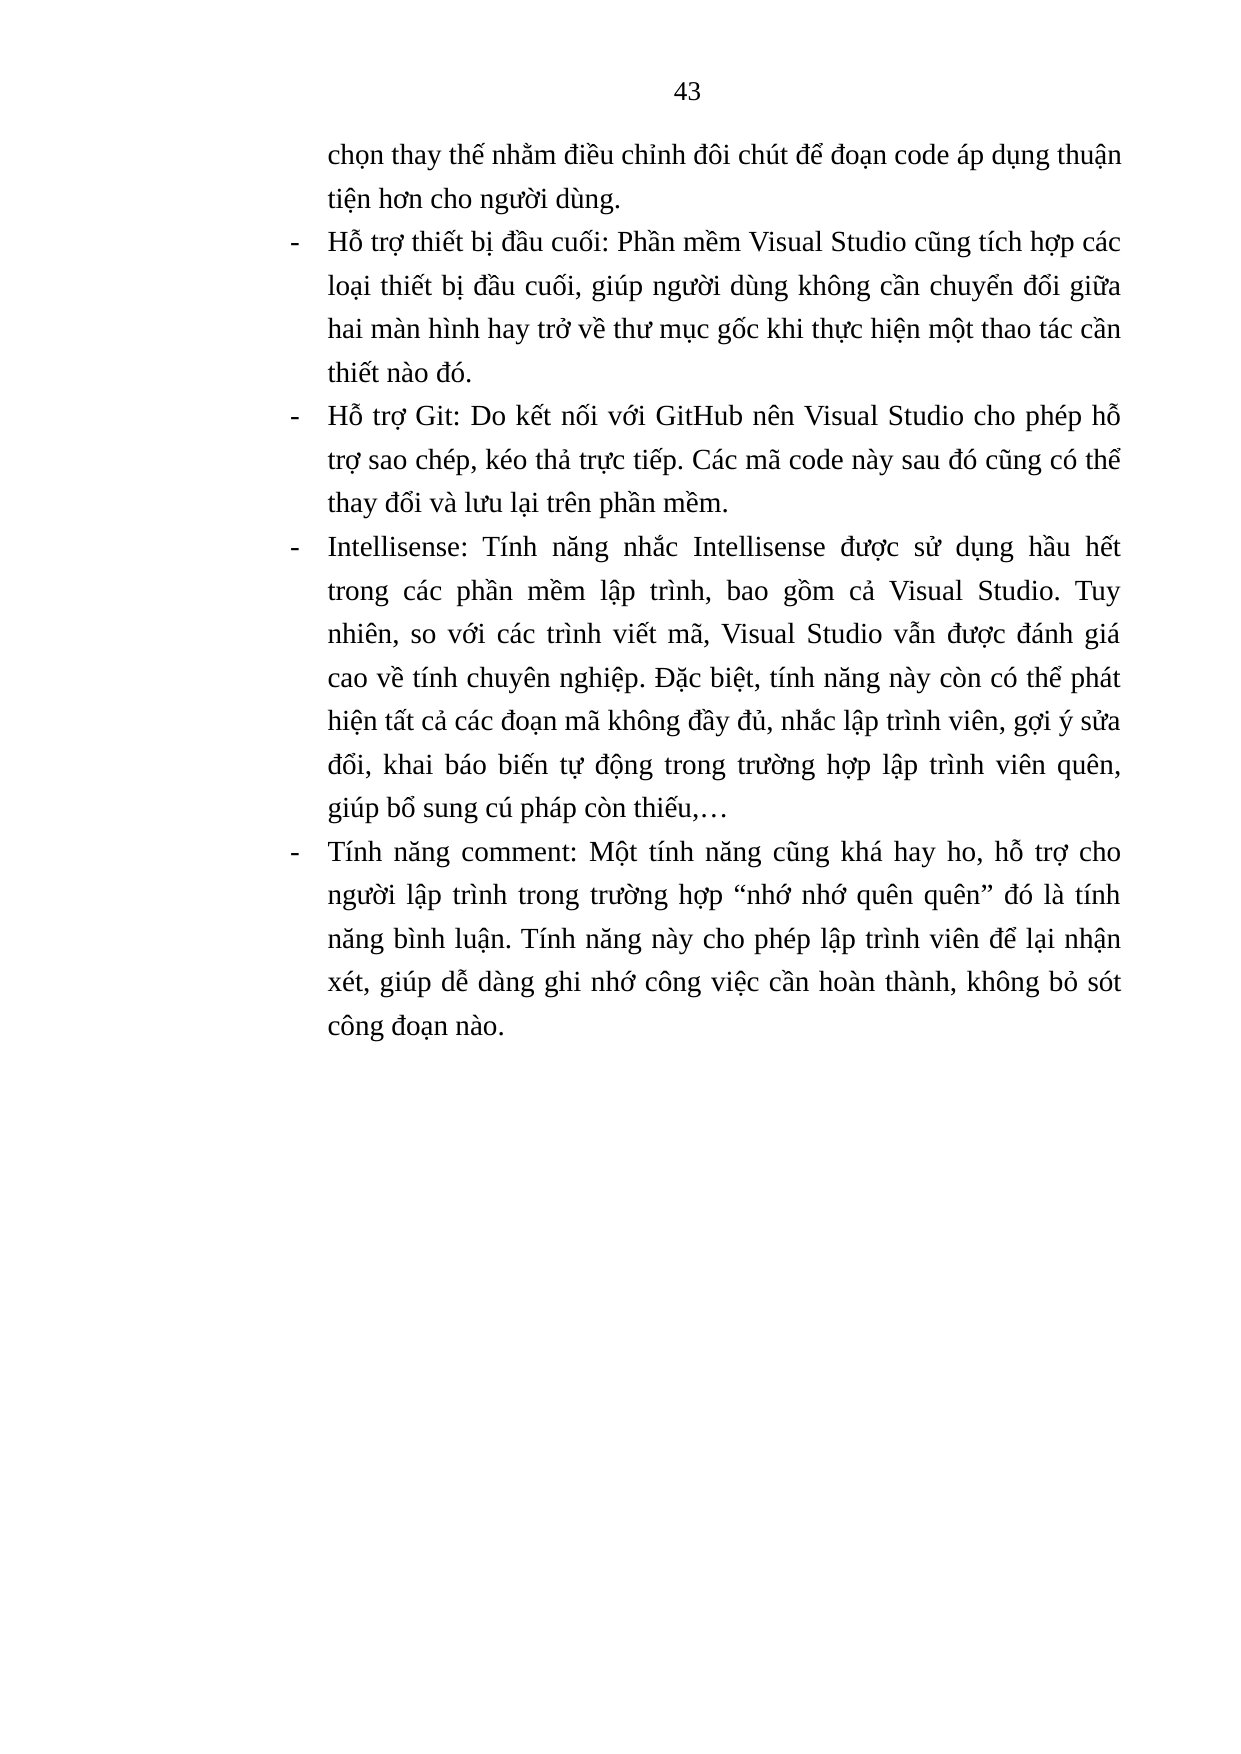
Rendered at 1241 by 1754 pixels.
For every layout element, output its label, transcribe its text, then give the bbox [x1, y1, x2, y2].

list Hỗ trợ thiết bị đầu cuối: Phần mềm Visual Studio cũng tích hợp các loại thiết bị đầu cuối, giúp người dùng không cần chuyển đổi giữa hai màn hình hay trở về thư mục gốc khi thực hiện một thao tác cần thiết nào đó. [290, 224, 1122, 388]
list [290, 137, 1122, 214]
list Tính năng comment: Một tính năng cũng khá hay ho, hỗ trợ cho người lập trình trong trường hợp “nhớ nhớ quên quên” đó là tính năng bình luận. Tính năng này cho phép lập trình viên để lại nhận xét, giúp dễ dàng ghi nhớ công việc cần hoàn thành, không bỏ sót công đoạn nào. [290, 834, 1122, 1042]
list Hỗ trợ Git: Do kết nối với GitHub nên Visual Studio cho phép hỗ trợ sao chép, kéo thả trực tiếp. Các mã code này sau đó cũng có thể thay đổi và lưu lại trên phần mềm. [290, 398, 1122, 519]
list Intellisense: Tính năng nhắc Intellisense được sử dụng hầu hết trong các phần mềm lập trình, bao gồm cả Visual Studio. Tuy nhiên, so với các trình viết mã, Visual Studio vẫn được đánh giá cao về tính chuyên nghiệp. Đặc biệt, tính năng này còn có thể phát hiện tất cả các đoạn mã không đầy đủ, nhắc lập trình viên, gợi ý sửa đổi, khai báo biến tự động trong trường hợp lập trình viên quên, giúp bổ sung cú pháp còn thiếu,… [290, 529, 1122, 824]
